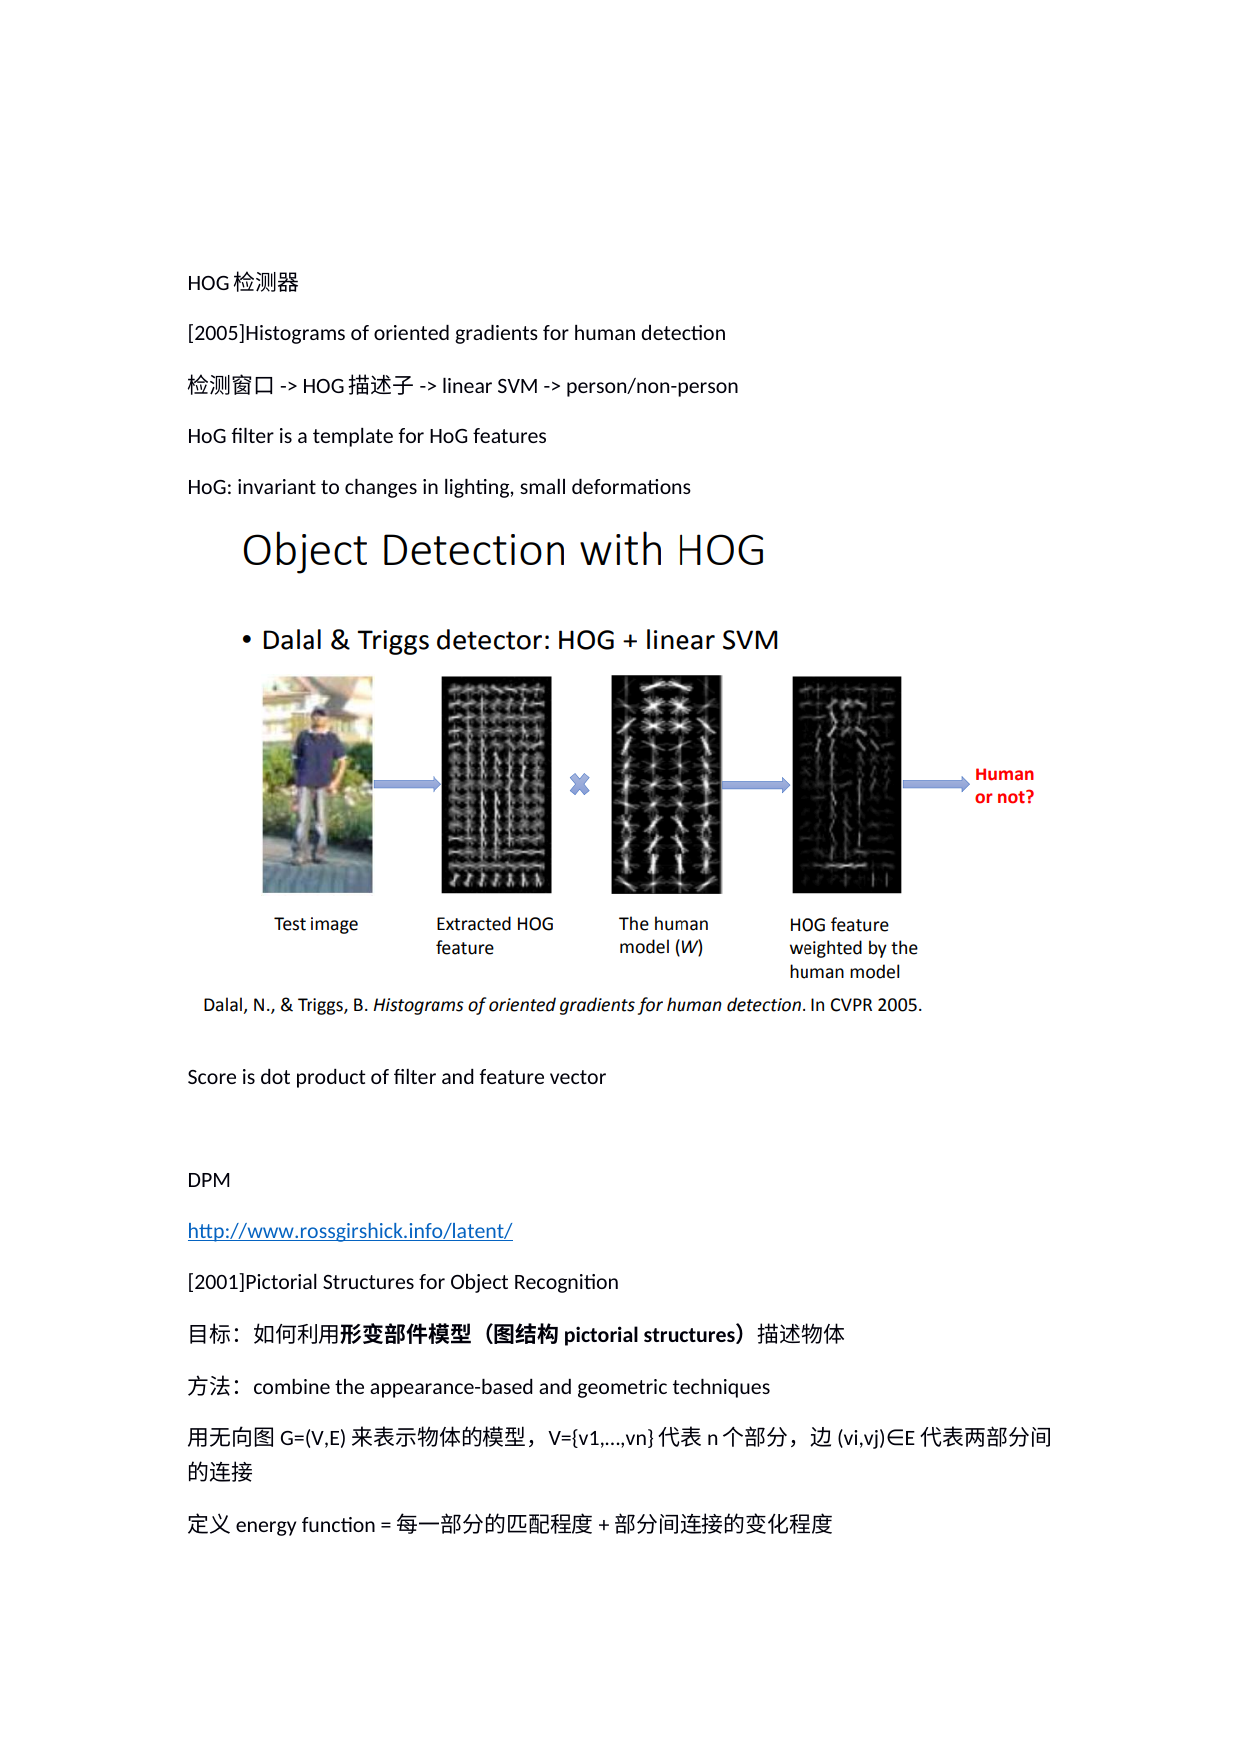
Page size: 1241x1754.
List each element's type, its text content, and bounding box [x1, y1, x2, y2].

text 定义energy function = 每一部分的匹配程度 + 部分间连接的变化程度 [187, 1507, 1053, 1539]
text 方法：combine the appearance-based and geometric techniques [187, 1368, 1053, 1401]
text 检测窗口 -> HOG描述子 -> linear SVM -> person/non-person [187, 367, 1053, 400]
picture [187, 521, 1053, 1018]
text [2005]Histograms of oriented gradients for human detection [187, 316, 1053, 349]
text Score is dot product of filter and feature vector [187, 1060, 1053, 1093]
text HoG: invariant to changes in lighting, small deformations [187, 470, 1053, 503]
text HoG filter is a template for HoG features [187, 419, 1053, 452]
text 目标：如何利用形变部件模型（图结构pictorial structures）描述物体 [187, 1317, 1053, 1349]
text HOG检测器 [187, 264, 1053, 297]
text [2001]Pictorial Structures for Object Recognition [187, 1265, 1053, 1298]
text http://www.rossgirshick.info/latent/ [187, 1214, 1053, 1247]
text 用无向图 G=(V,E) 来表示物体的模型，V={v1,…,vn} 代表n个部分，边 (vi,vj)∈E 代表两部分间的连接 [187, 1420, 1053, 1487]
text DPM [187, 1163, 1053, 1195]
